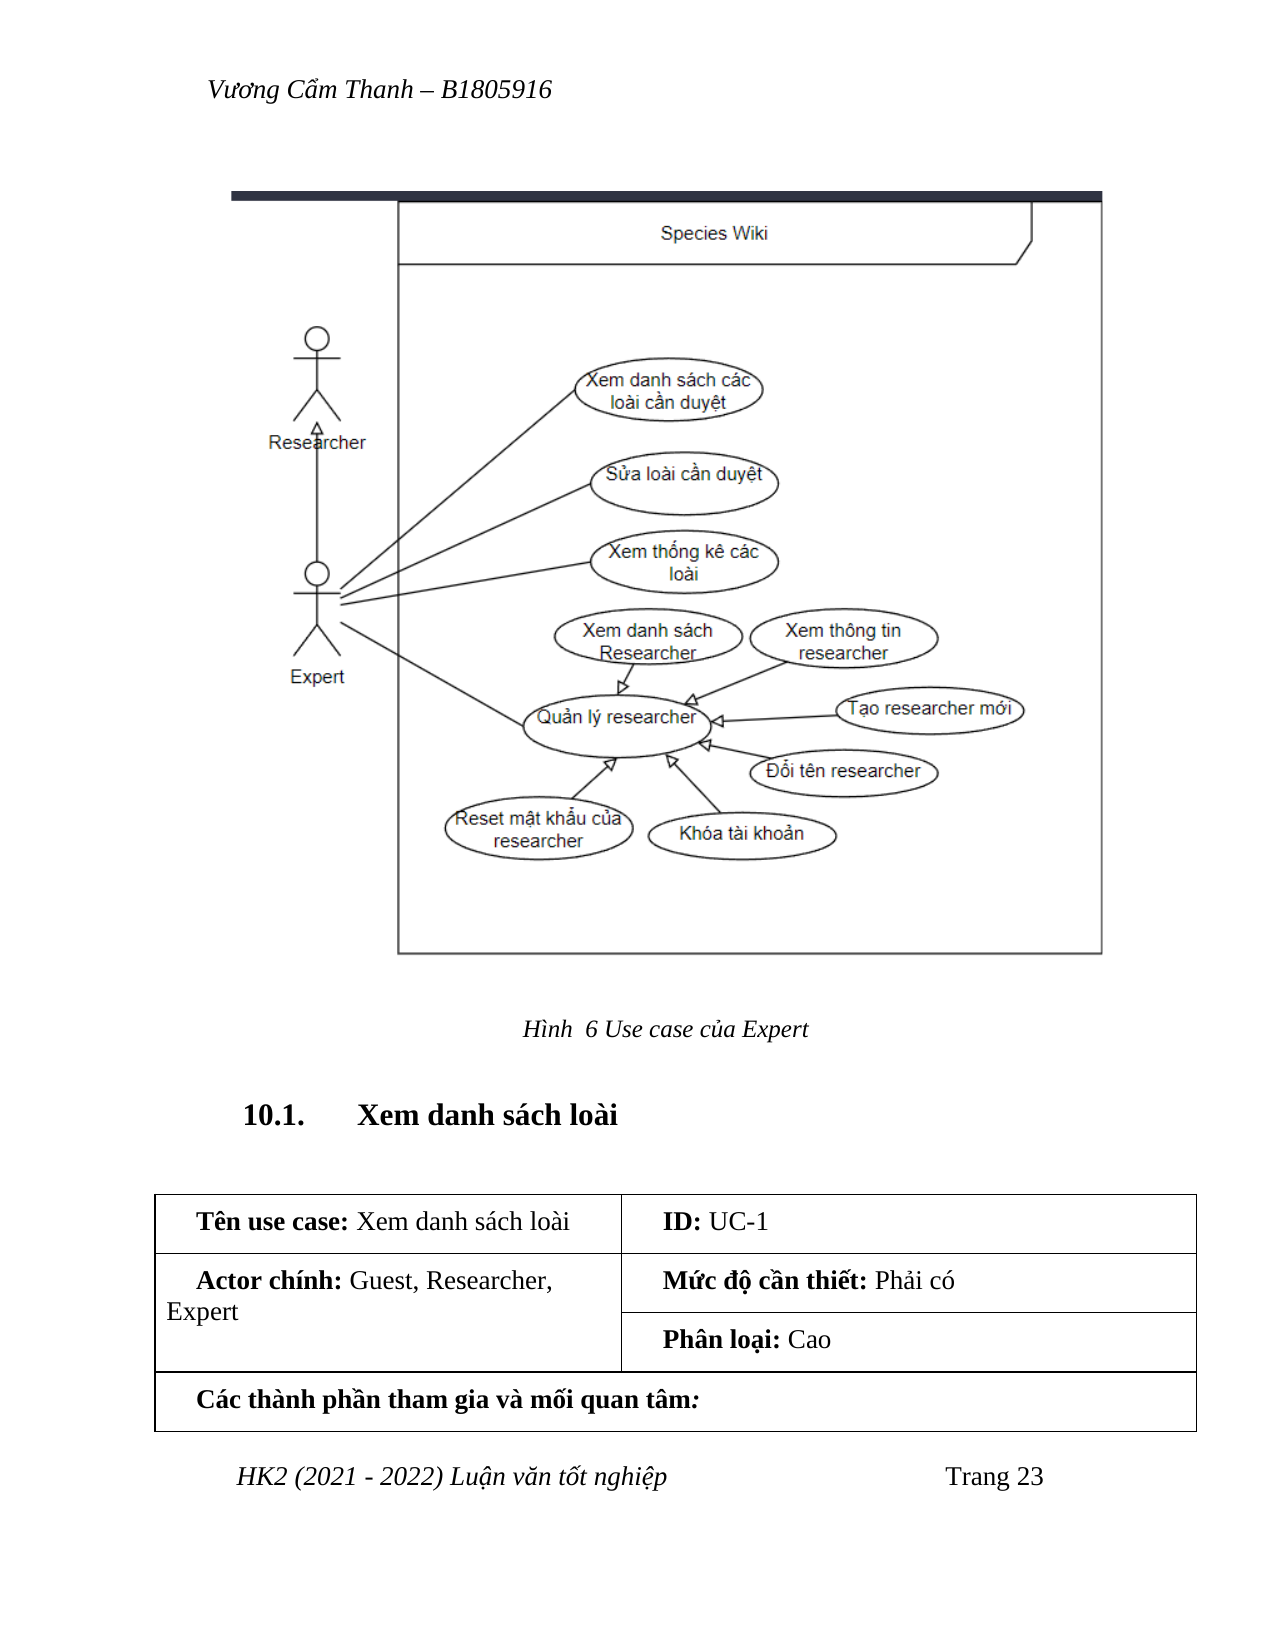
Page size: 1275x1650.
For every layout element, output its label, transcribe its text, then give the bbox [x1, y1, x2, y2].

table_cell Phân loại: Cao [622, 1313, 1196, 1371]
table_header Tên use case: Xem danh sách loài [156, 1195, 621, 1253]
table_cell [156, 1373, 1196, 1431]
table_header ID: UC-1 [622, 1195, 1196, 1253]
picture [231, 191, 1103, 1009]
table_cell Actor chính: Guest, Researcher, Expert [156, 1254, 621, 1371]
table_cell Mức độ cần thiết: Phải có [622, 1254, 1196, 1312]
subtitle Xem danh sách loài [236, 1096, 1157, 1132]
